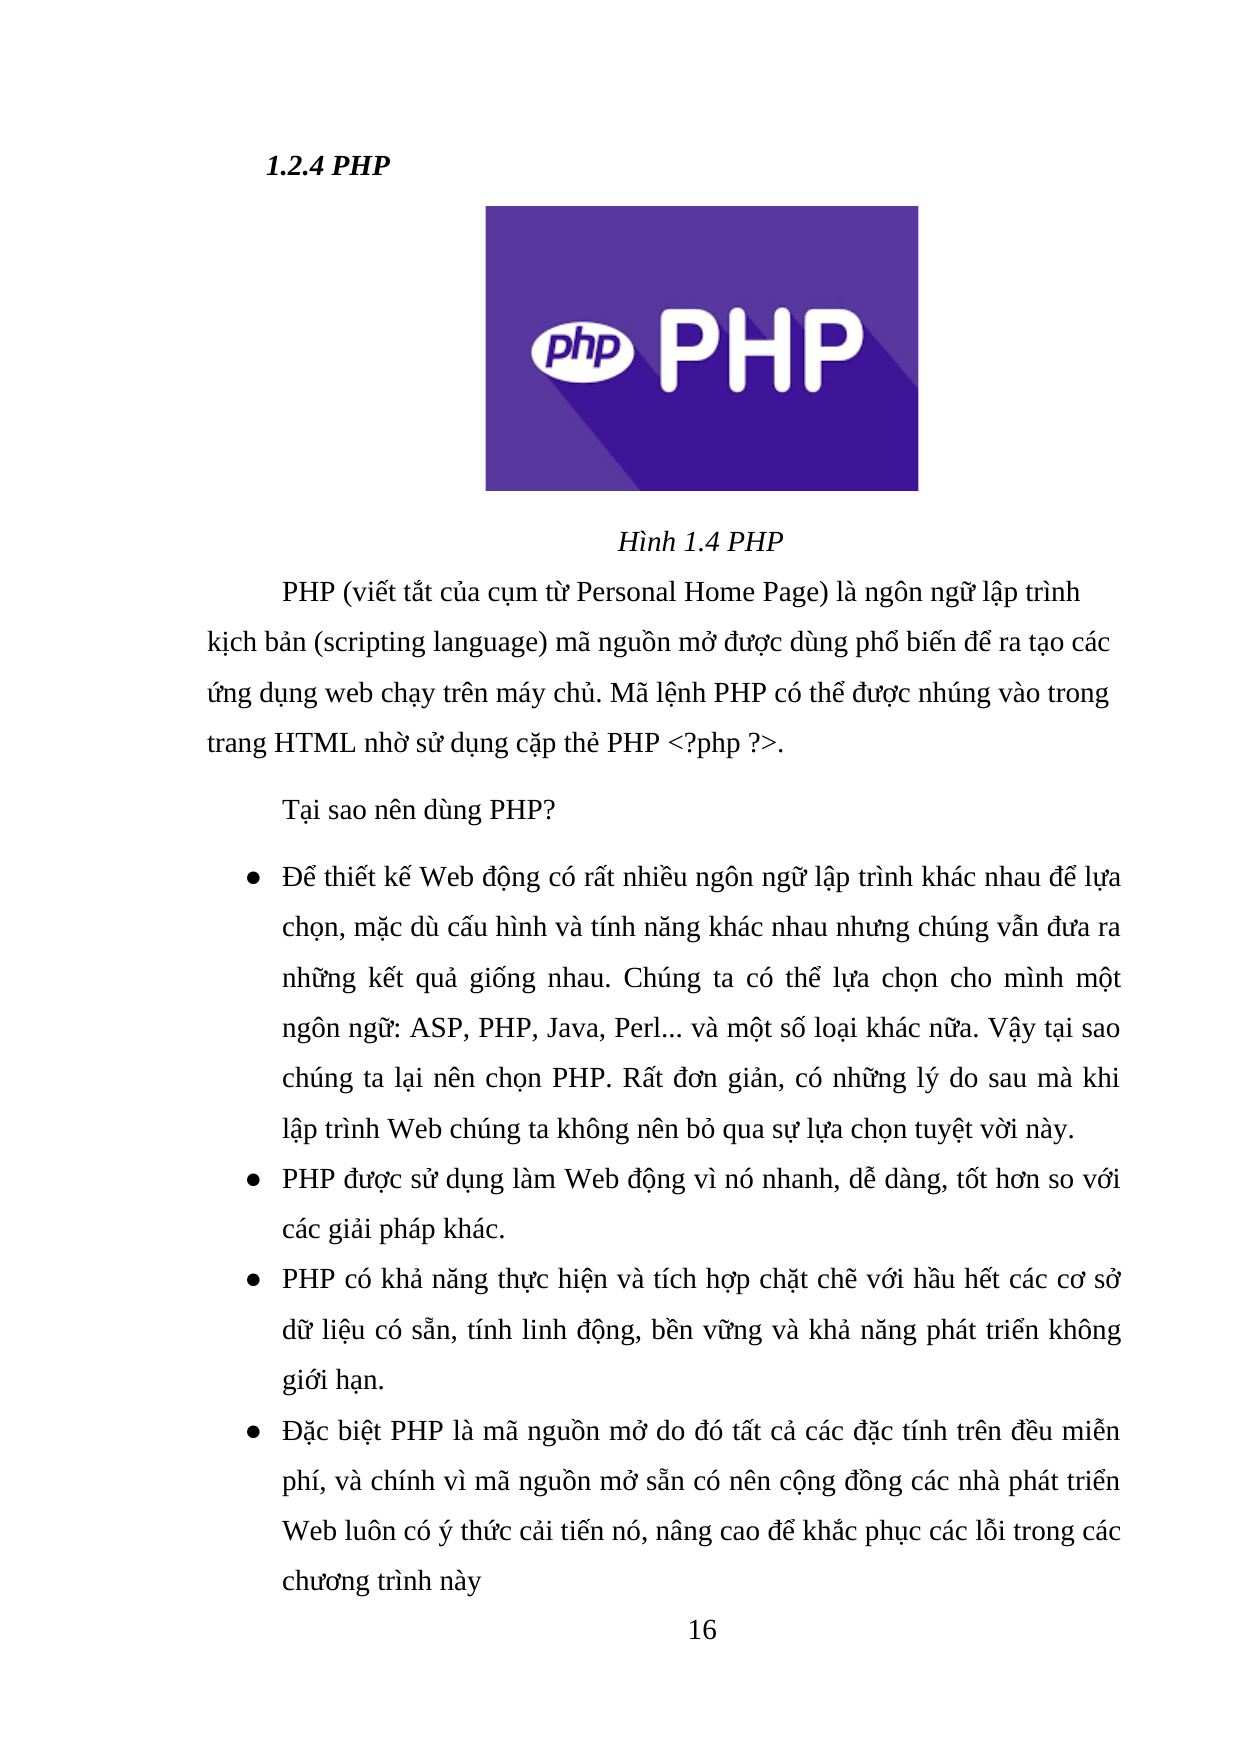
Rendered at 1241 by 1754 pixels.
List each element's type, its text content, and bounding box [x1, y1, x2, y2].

text Tại sao nên dùng PHP? [207, 792, 1122, 826]
subtitle PHP [207, 148, 1122, 181]
list Đặc biệt PHP là mã nguồn mở do đó tất cả các đặc tính trên đều miễn phí, và chính vì mã nguồn mở sẵn có nên cộng đồng các nhà phát triển Web luôn có ý thức cải tiến nó, nâng cao để khắc phục các lỗi trong các chương trình này [244, 1413, 1122, 1597]
text PHP (viết tắt của cụm từ Personal Home Page) là ngôn ngữ lập trình kịch bản (scripting language) mã nguồn mở được dùng phổ biến để ra tạo các ứng dụng web chạy trên máy chủ. Mã lệnh PHP có thể được nhúng vào trong trang HTML nhờ sử dụng cặp thẻ PHP <?php ?>. [207, 574, 1122, 759]
list PHP có khả năng thực hiện và tích hợp chặt chẽ với hầu hết các cơ sở dữ liệu có sẵn, tính linh động, bền vững và khả năng phát triển không giới hạn. [244, 1262, 1122, 1396]
list Để thiết kế Web động có rất nhiều ngôn ngữ lập trình khác nhau để lựa chọn, mặc dù cấu hình và tính năng khác nhau nhưng chúng vẫn đưa ra những kết quả giống nhau. Chúng ta có thể lựa chọn cho mình một ngôn ngữ: ASP, PHP, Java, Perl... và một số loại khác nữa. Vậy tại sao chúng ta lại nên chọn PHP. Rất đơn giản, có những lý do sau mà khi lập trình Web chúng ta không nên bỏ qua sự lựa chọn tuyệt vời này. [244, 859, 1122, 1144]
list PHP được sử dụng làm Web động vì nó nhanh, dễ dàng, tốt hơn so với các giải pháp khác. [244, 1161, 1122, 1245]
text Hình 1.4 PHP [207, 524, 1122, 557]
picture [485, 206, 919, 491]
